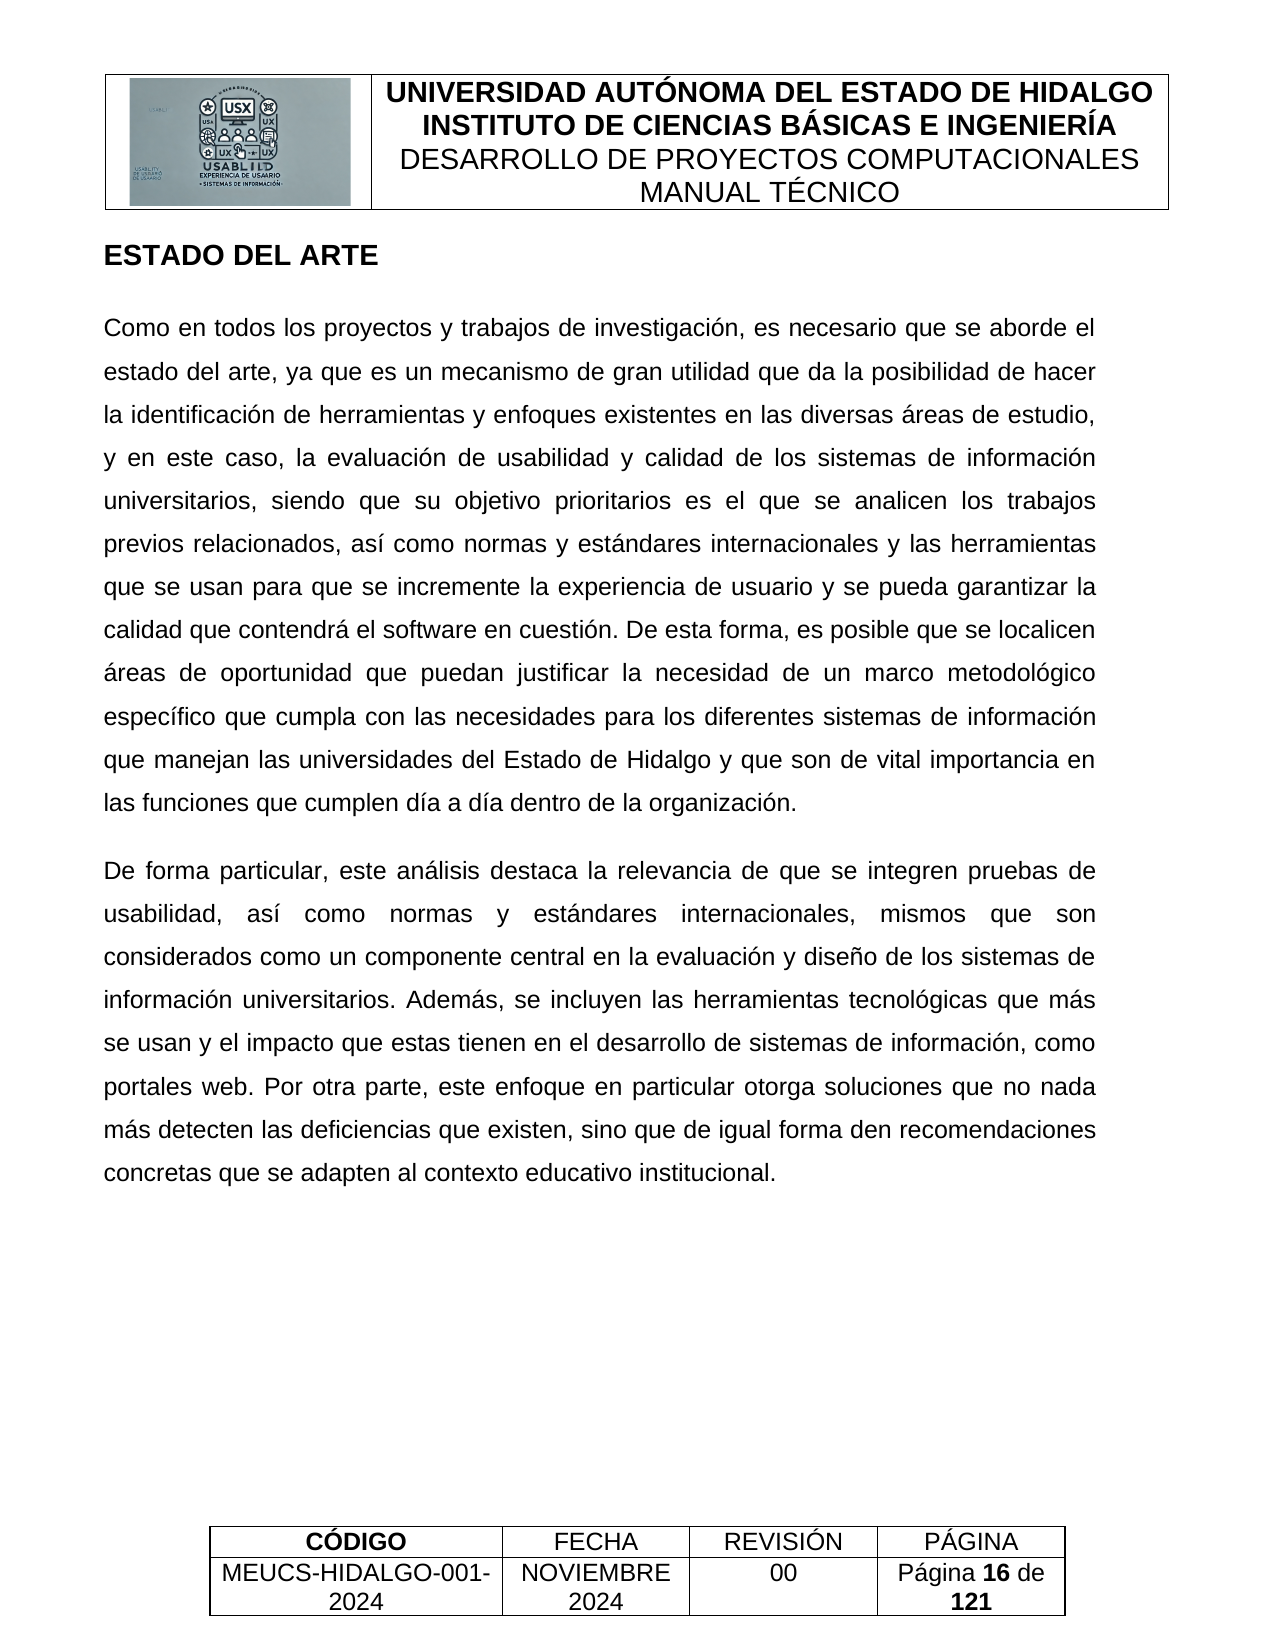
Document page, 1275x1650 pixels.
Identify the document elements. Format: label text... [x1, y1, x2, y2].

picture [129, 78, 351, 206]
text De forma particular, este análisis destaca la relevancia de que se integren pruebas de usabilidad, así como normas y estándares internacionales, mismos que son considerados como un componente central en la evaluación y diseño de los sistemas de información universitarios. Además, se incluyen las herramientas tecnológicas que más se usan y el impacto que estas tienen en el desarrollo de sistemas de información, como portales web. Por otra parte, este enfoque en particular otorga soluciones que no nada más detecten las deficiencias que existen, sino que de igual forma den recomendaciones concretas que se adapten al contexto educativo institucional. [103, 856, 1098, 1186]
text ESTADO DEL ARTE [103, 238, 1098, 272]
text Como en todos los proyectos y trabajos de investigación, es necesario que se aborde el estado del arte, ya que es un mecanismo de gran utilidad que da la posibilidad de hacer la identificación de herramientas y enfoques existentes en las diversas áreas de estudio, y en este caso, la evaluación de usabilidad y calidad de los sistemas de información universitarios, siendo que su objetivo prioritarios es el que se analicen los trabajos previos relacionados, así como normas y estándares internacionales y las herramientas que se usan para que se incremente la experiencia de usuario y se pueda garantizar la calidad que contendrá el software en cuestión. De esta forma, es posible que se localicen áreas de oportunidad que puedan justificar la necesidad de un marco metodológico específico que cumpla con las necesidades para los diferentes sistemas de información que manejan las universidades del Estado de Hidalgo y que son de vital importancia en las funciones que cumplen día a día dentro de la organización. [103, 313, 1098, 816]
